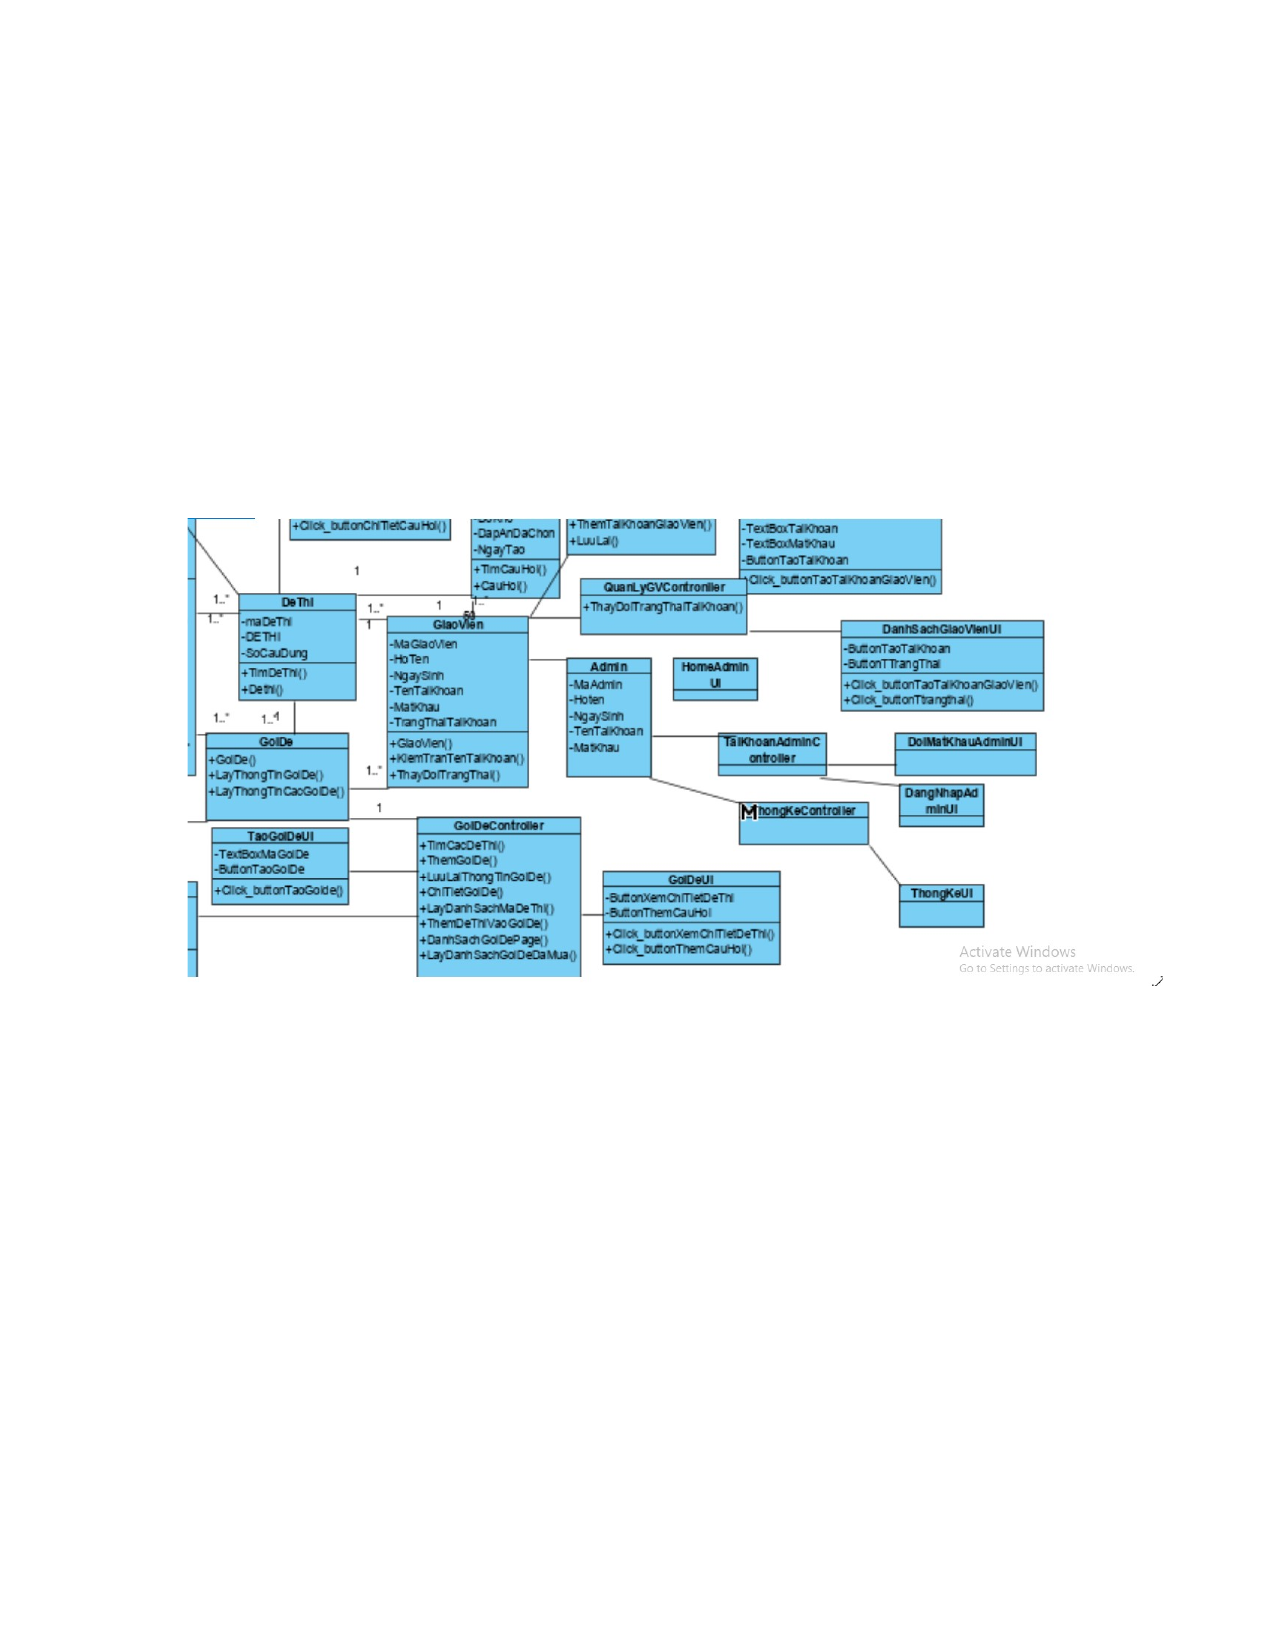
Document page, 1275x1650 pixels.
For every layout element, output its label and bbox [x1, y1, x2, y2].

picture [187, 518, 1163, 986]
